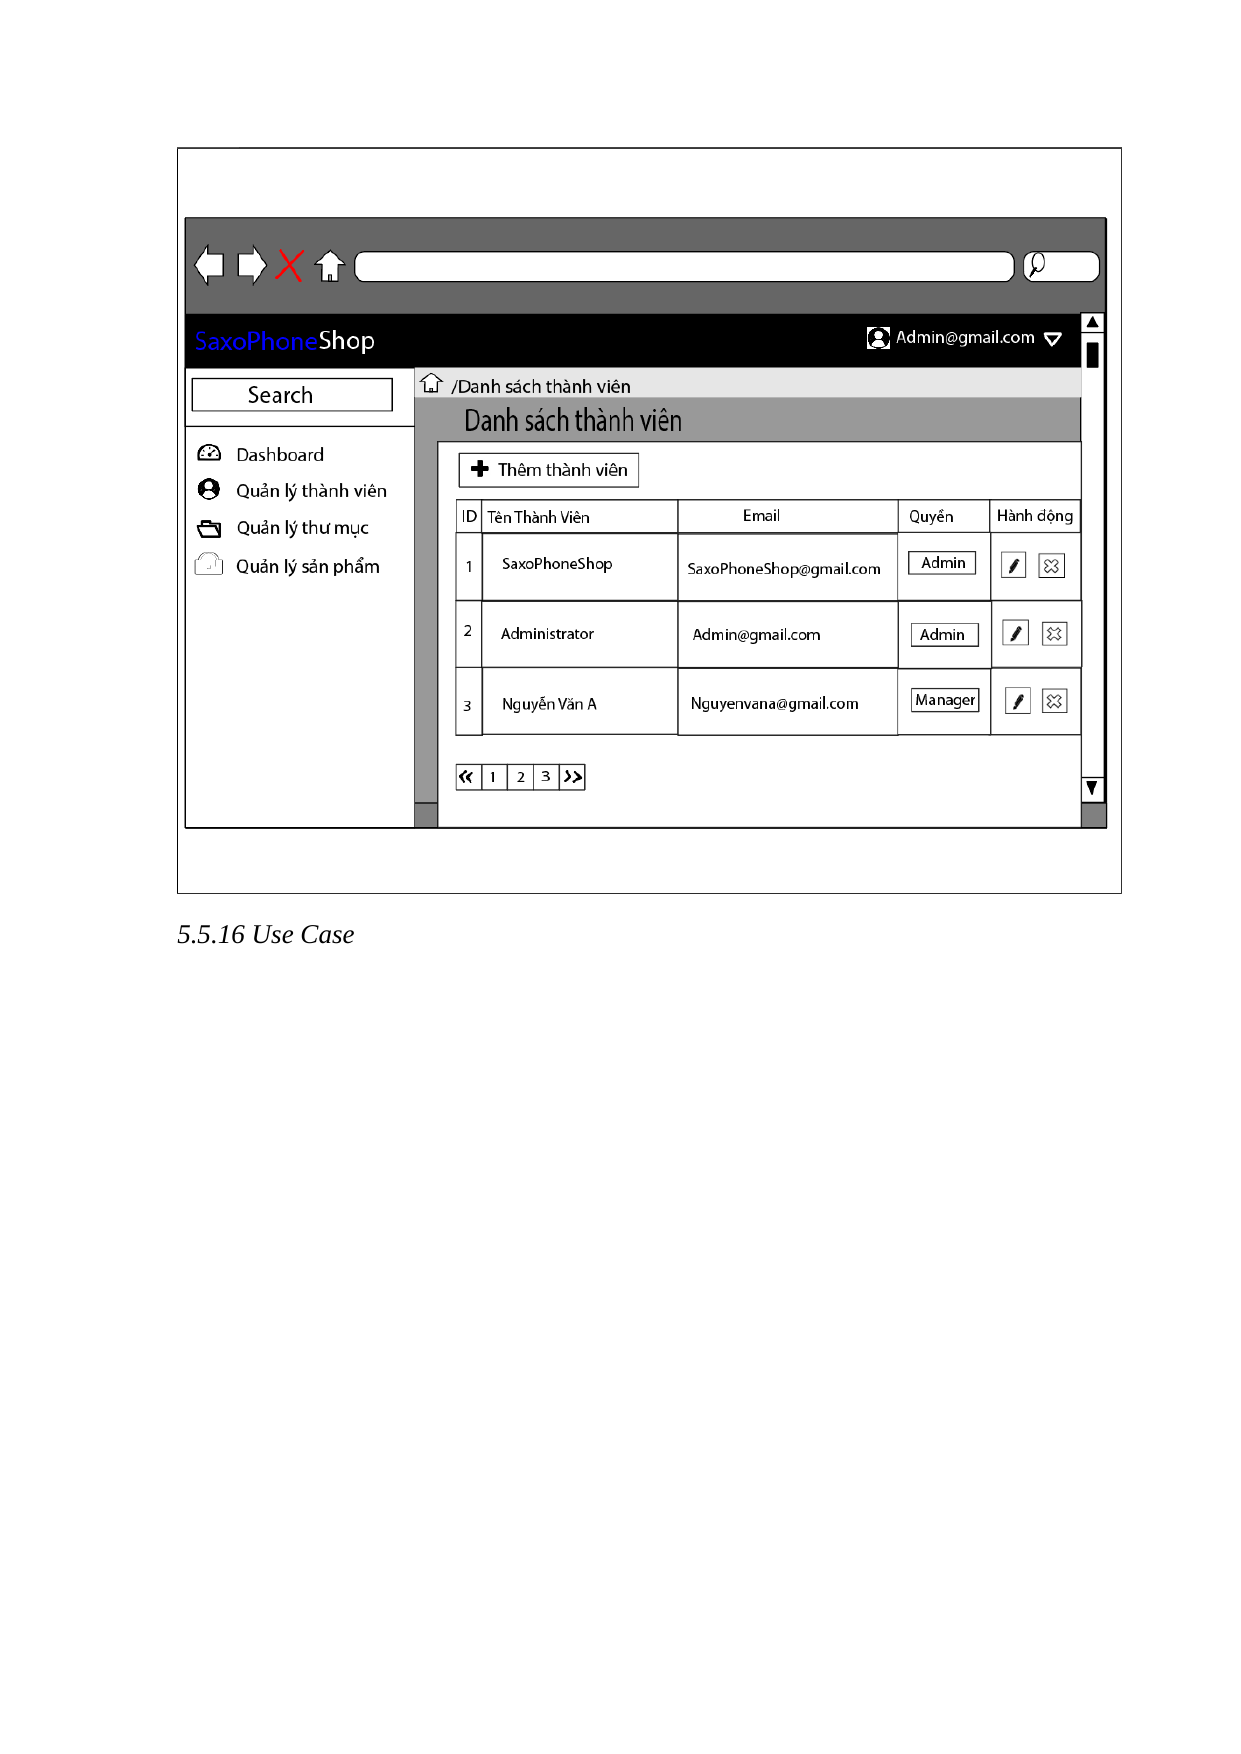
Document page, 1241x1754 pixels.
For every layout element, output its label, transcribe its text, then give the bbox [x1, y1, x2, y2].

text 5.5.16 Use Case [177, 918, 1122, 949]
picture [177, 147, 1122, 894]
